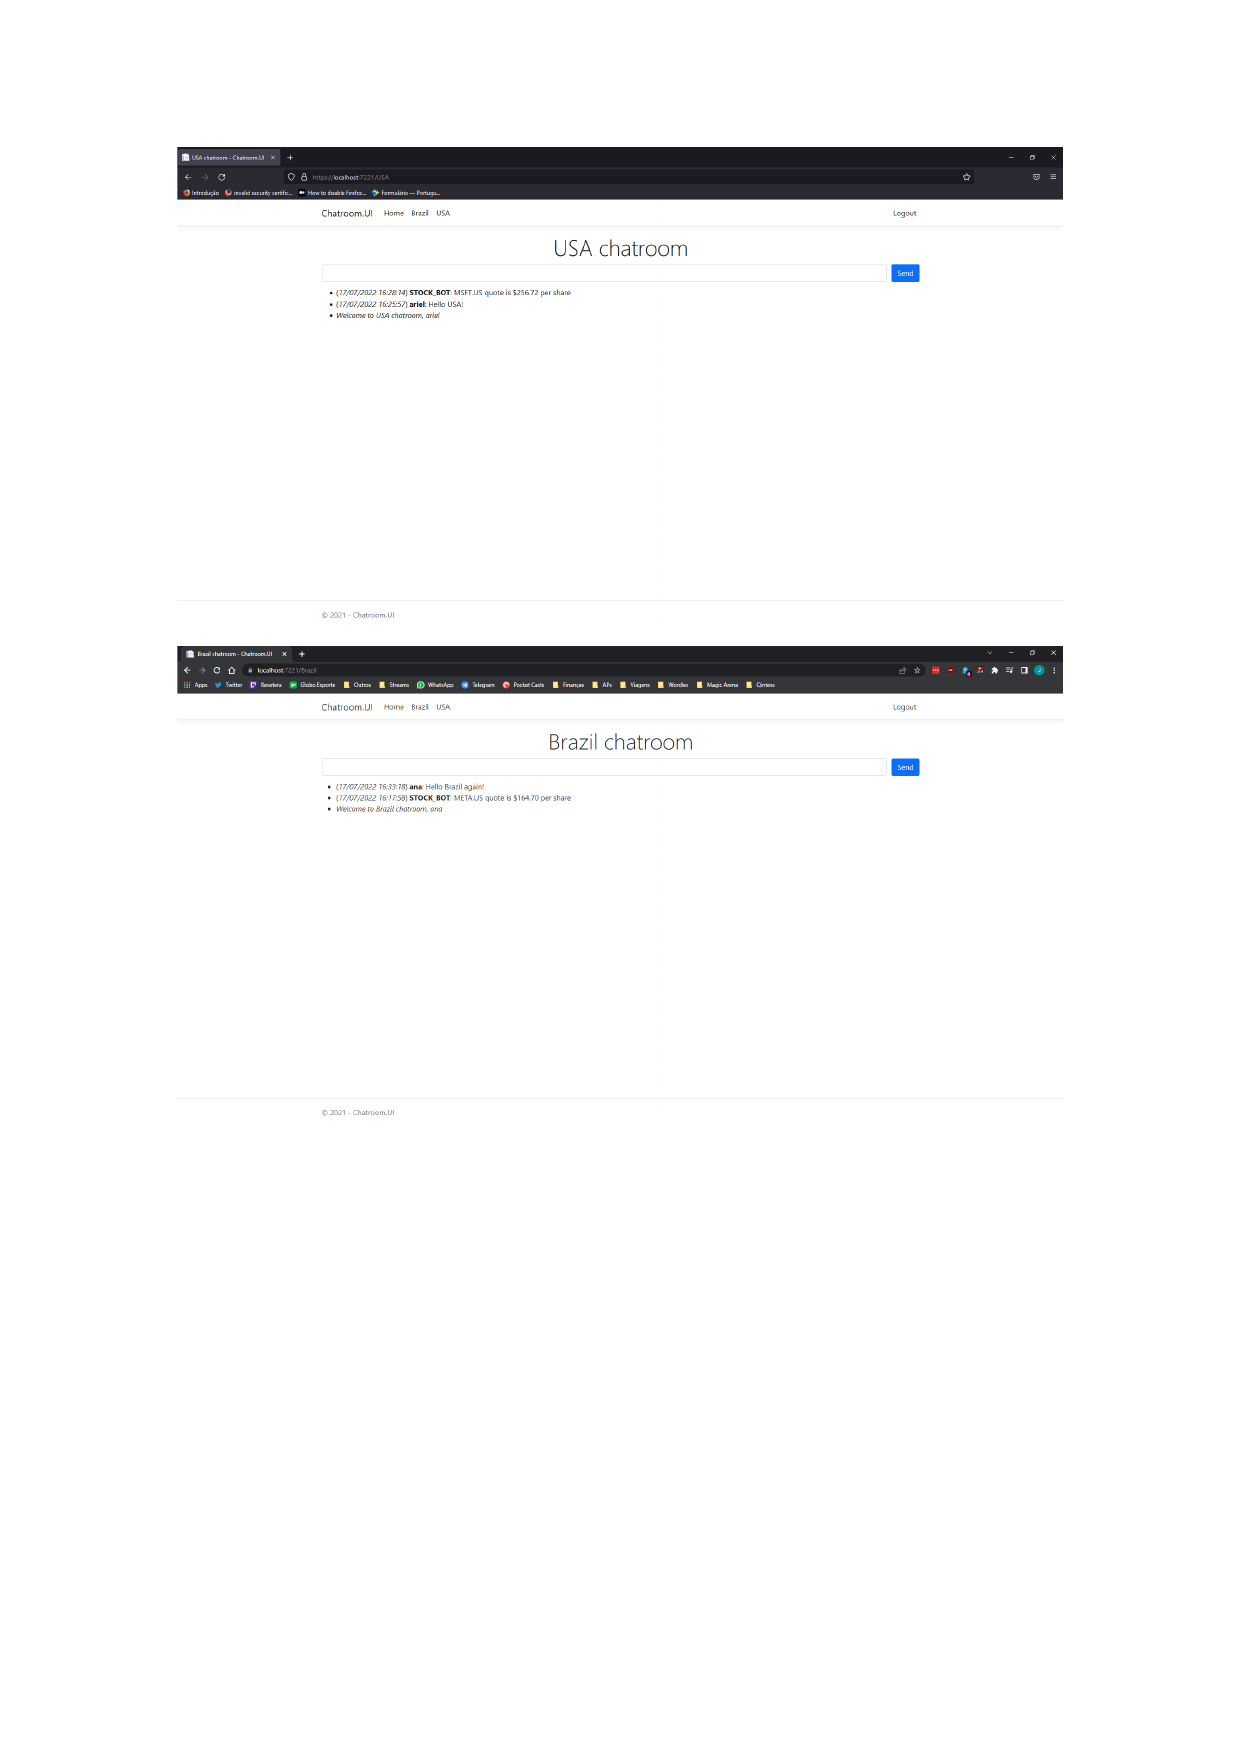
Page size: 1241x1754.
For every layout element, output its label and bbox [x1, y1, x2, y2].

picture [177, 646, 1063, 1126]
picture [177, 147, 1063, 628]
